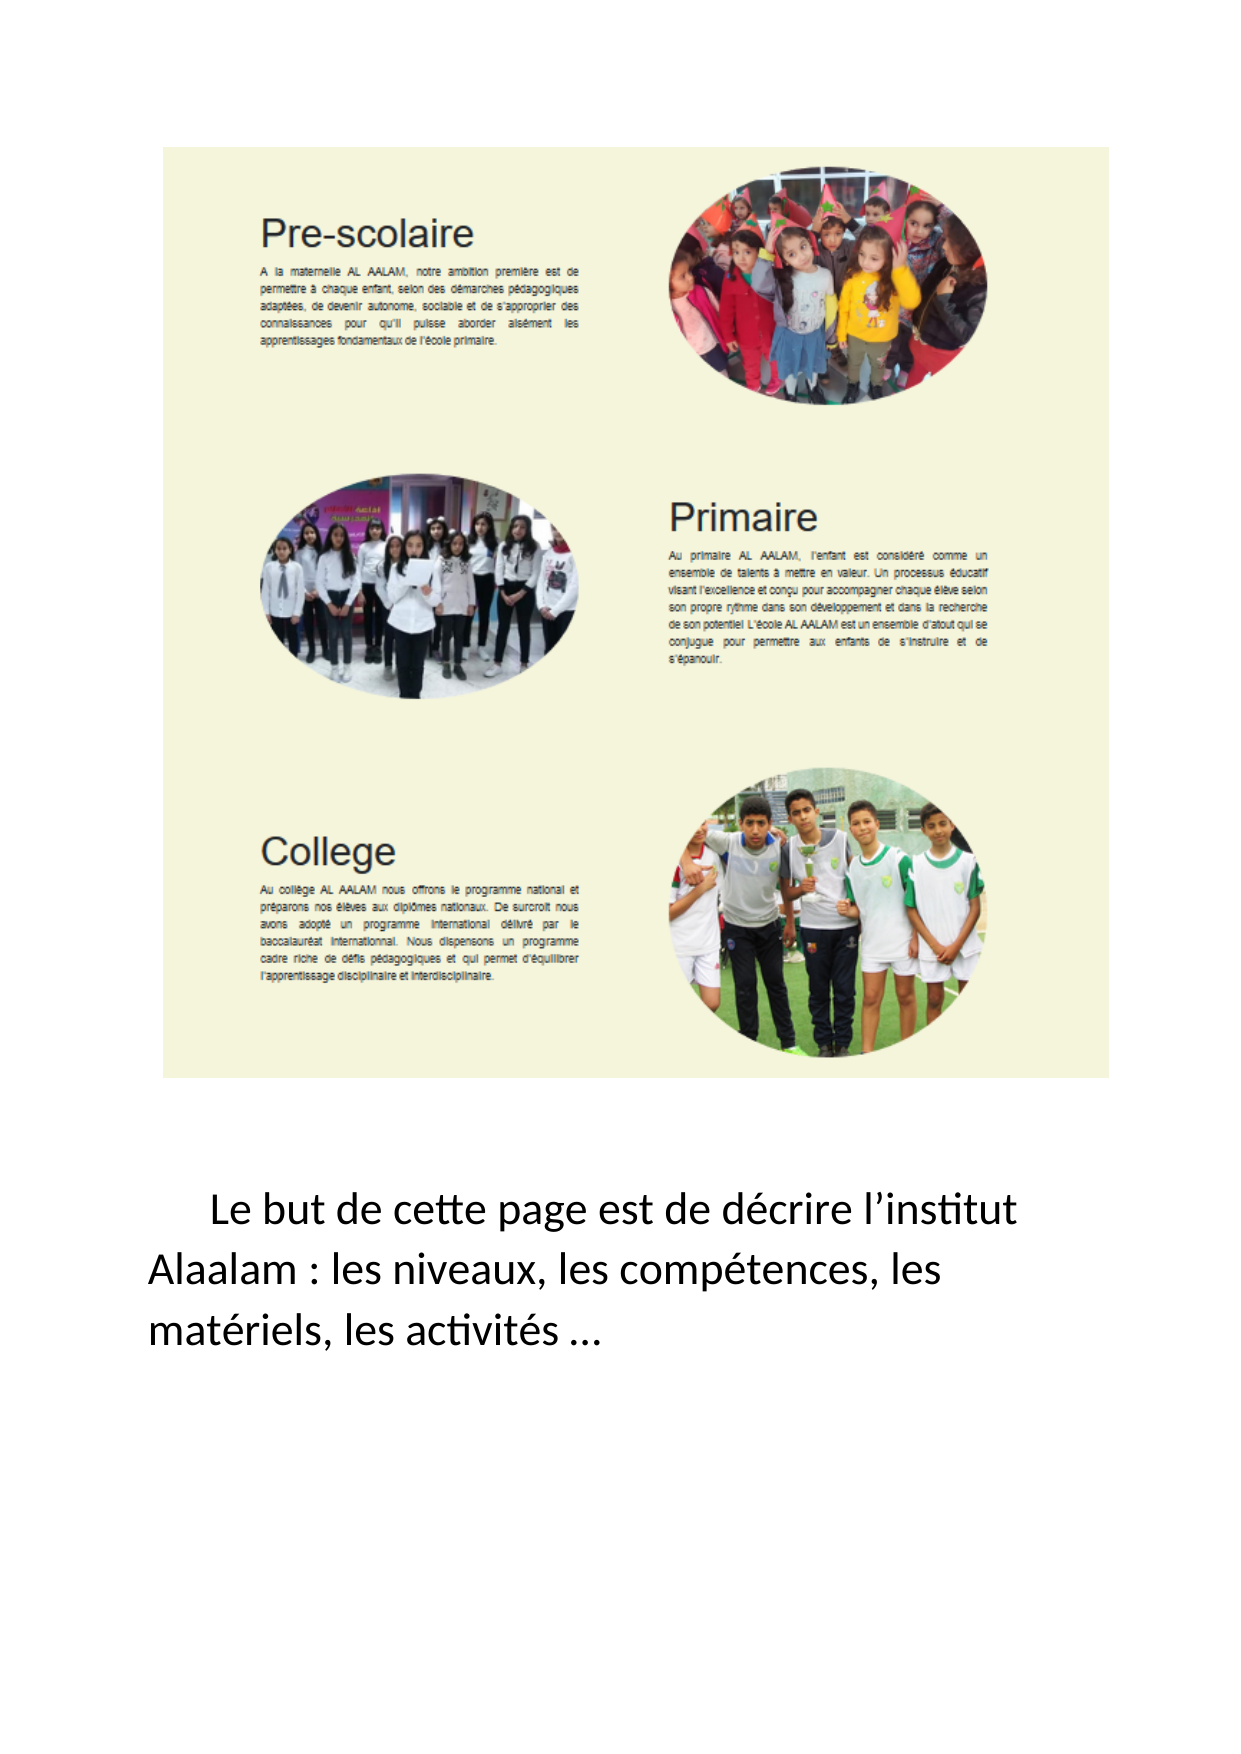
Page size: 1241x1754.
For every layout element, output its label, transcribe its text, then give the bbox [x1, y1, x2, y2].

text Le but de cette page est de décrire l’institut Alaalam : les niveaux, les compétences, les matériels, les activités … [148, 1180, 1093, 1356]
picture [163, 147, 1109, 1079]
